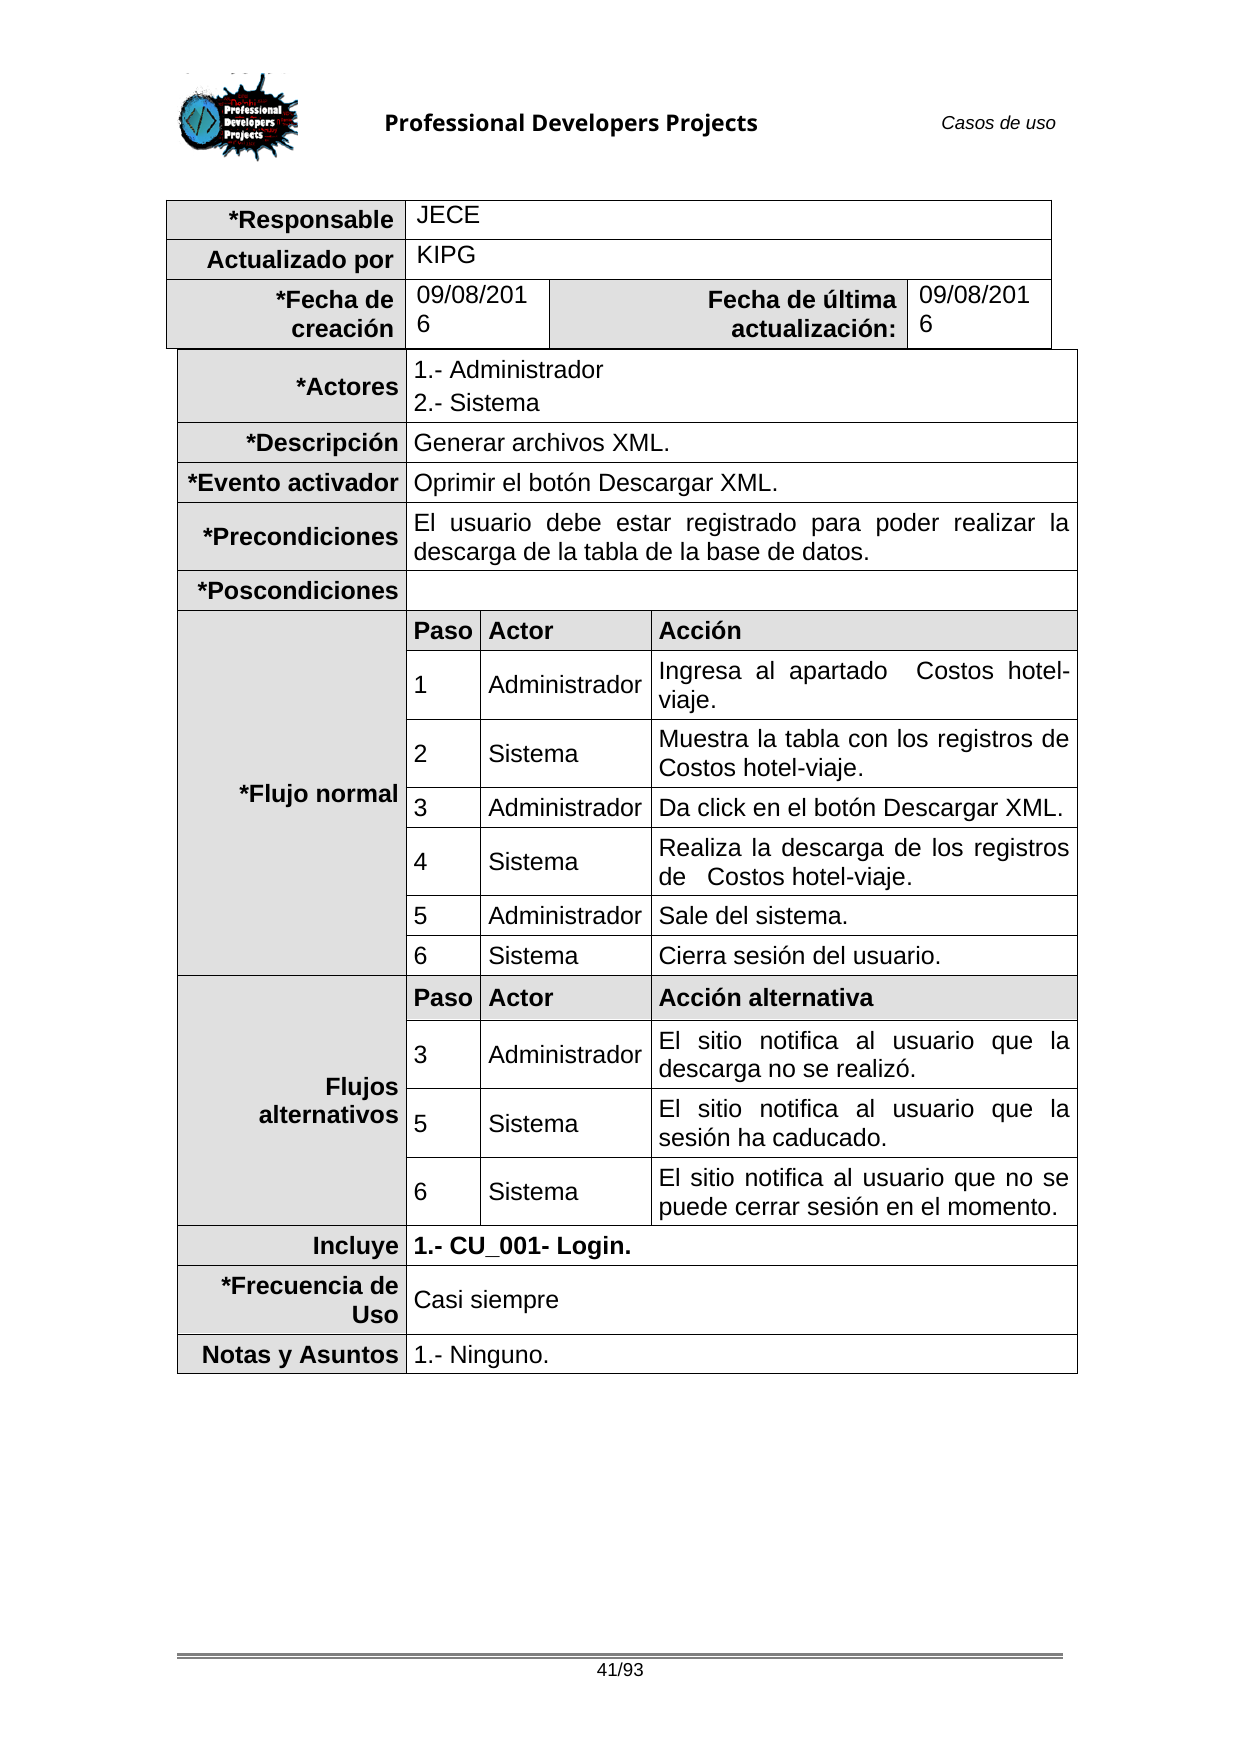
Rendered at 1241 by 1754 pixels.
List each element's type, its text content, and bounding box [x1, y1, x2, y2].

table_cell 1.- Ninguno. [407, 1335, 1077, 1373]
table_cell *Fecha de creación [167, 280, 405, 348]
table_cell Actor [481, 976, 651, 1019]
table_cell Cierra sesión del usuario. [652, 936, 1077, 975]
table_cell Da click en el botón Descargar XML. [652, 788, 1077, 827]
table_cell *Poscondiciones [178, 571, 406, 610]
table_cell Administrador [481, 651, 651, 718]
table_cell Sistema [481, 720, 651, 787]
table_cell Oprimir el botón Descargar XML. [407, 463, 1077, 502]
table_cell Acción [652, 611, 1077, 650]
table_cell 1.- CU_001- Login. [407, 1226, 1077, 1265]
table_cell JECE [406, 201, 1051, 239]
table_cell 5 [407, 1089, 480, 1157]
table_header *Actores [178, 350, 406, 422]
table_cell *Responsable [167, 201, 405, 239]
table_cell 6 [407, 936, 480, 975]
table_cell Sistema [481, 828, 651, 895]
picture [177, 73, 298, 171]
table_cell *Descripción [178, 423, 406, 462]
table_cell El sitio notifica al usuario que la sesión ha caducado. [652, 1089, 1077, 1157]
table_cell Incluye [178, 1226, 406, 1265]
table_cell El usuario debe estar registrado para poder realizar la descarga de la tabla de la base de datos. [407, 503, 1077, 570]
table_cell KIPG [406, 240, 1051, 279]
table_cell *Precondiciones [178, 503, 406, 570]
table_cell Actor [481, 611, 651, 650]
table_cell Notas y Asuntos [178, 1335, 406, 1373]
table_cell *Frecuencia de Uso [178, 1266, 406, 1333]
table_cell 3 [407, 788, 480, 827]
table_cell 6 [407, 1158, 480, 1225]
table_cell Sistema [481, 1158, 651, 1225]
table_cell Paso [407, 976, 480, 1019]
table_cell Administrador [481, 896, 651, 935]
table_cell 09/08/2016 [908, 280, 1051, 348]
table_cell Paso [407, 611, 480, 650]
table_cell 09/08/2016 [406, 280, 549, 348]
table_cell El sitio notifica al usuario que la descarga no se realizó. [652, 1021, 1077, 1088]
table_cell [407, 571, 1077, 610]
table_cell 3 [407, 1021, 480, 1088]
table_cell Flujos alternativos [178, 976, 406, 1225]
table_cell Generar archivos XML. [407, 423, 1077, 462]
table_cell 5 [407, 896, 480, 935]
table_cell Acción alternativa [652, 976, 1077, 1019]
table_cell Administrador [481, 1021, 651, 1088]
table_header 1.- Administrador 2.- Sistema [407, 350, 1077, 422]
table_cell *Evento activador [178, 463, 406, 502]
table_cell Fecha de última actualización: [550, 280, 907, 348]
table_cell Sale del sistema. [652, 896, 1077, 935]
table_cell Sistema [481, 1089, 651, 1157]
table_cell Administrador [481, 788, 651, 827]
table_cell El sitio notifica al usuario que no se puede cerrar sesión en el momento. [652, 1158, 1077, 1225]
table_cell 2 [407, 720, 480, 787]
table_cell Realiza la descarga de los registros de Costos hotel-viaje. [652, 828, 1077, 895]
table_cell Ingresa al apartado Costos hotel-viaje. [652, 651, 1077, 718]
table_cell Muestra la tabla con los registros de Costos hotel-viaje. [652, 720, 1077, 787]
table_cell Sistema [481, 936, 651, 975]
table_cell Casi siempre [407, 1266, 1077, 1333]
table_cell Actualizado por [167, 240, 405, 279]
table_cell 1 [407, 651, 480, 718]
table_cell 4 [407, 828, 480, 895]
table_cell *Flujo normal [178, 611, 406, 975]
